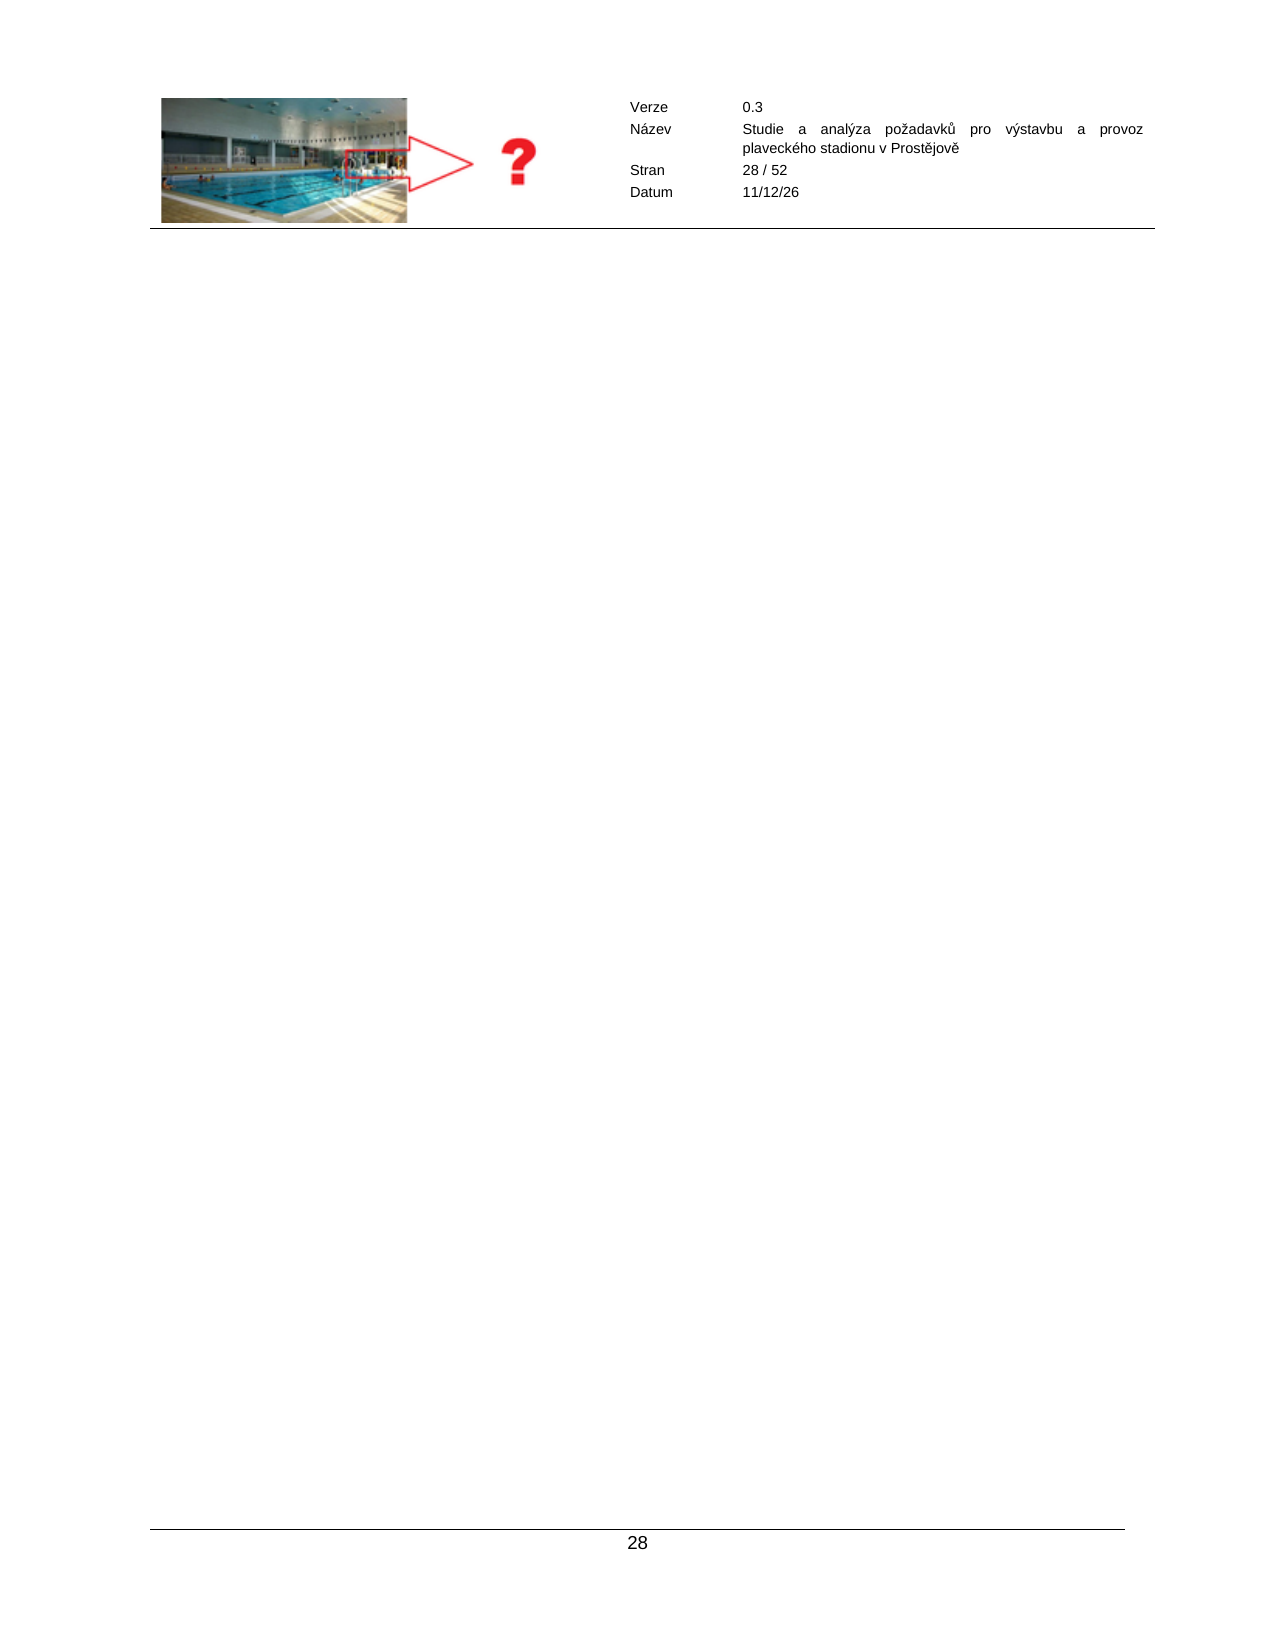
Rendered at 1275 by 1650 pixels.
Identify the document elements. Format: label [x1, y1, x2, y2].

picture [161, 98, 619, 223]
